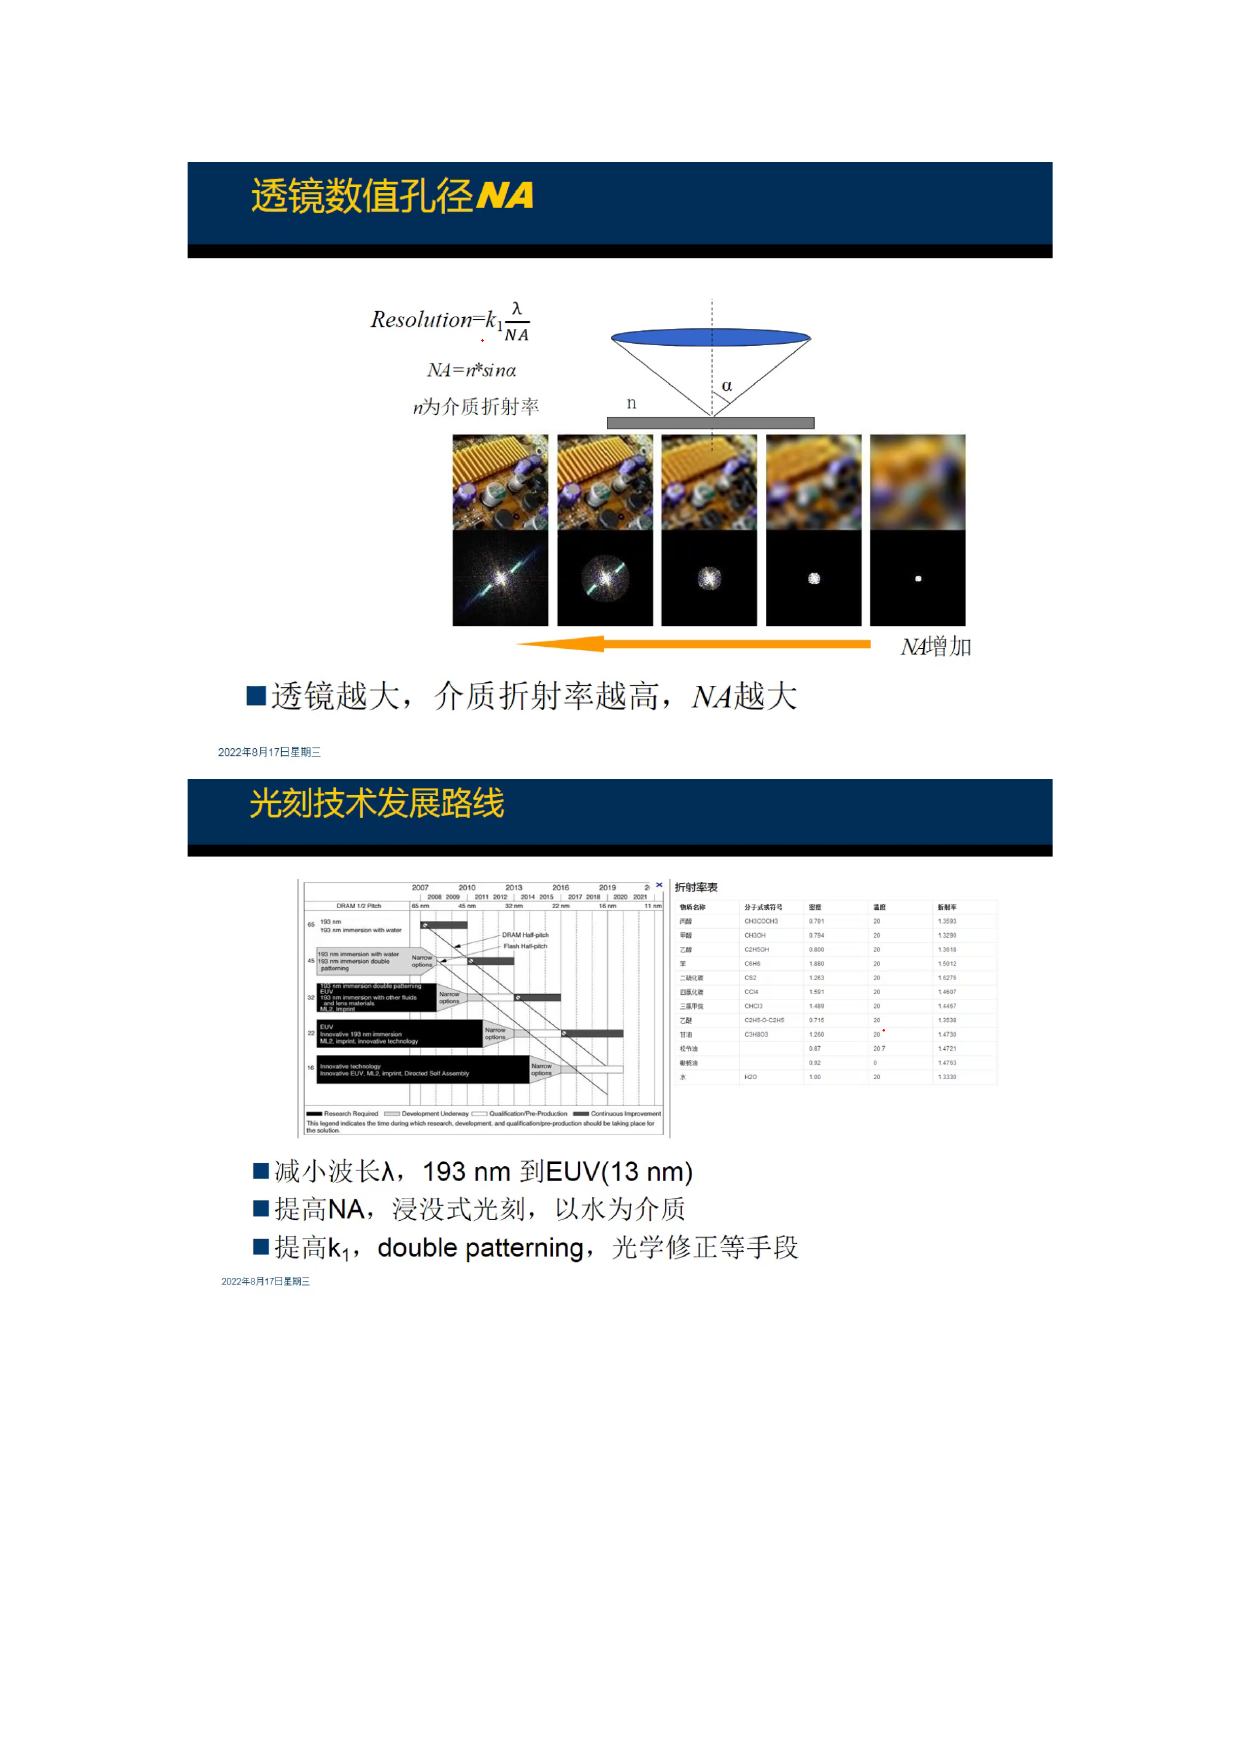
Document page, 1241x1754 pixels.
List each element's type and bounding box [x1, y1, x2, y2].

picture [187, 779, 1053, 1303]
picture [187, 162, 1053, 765]
